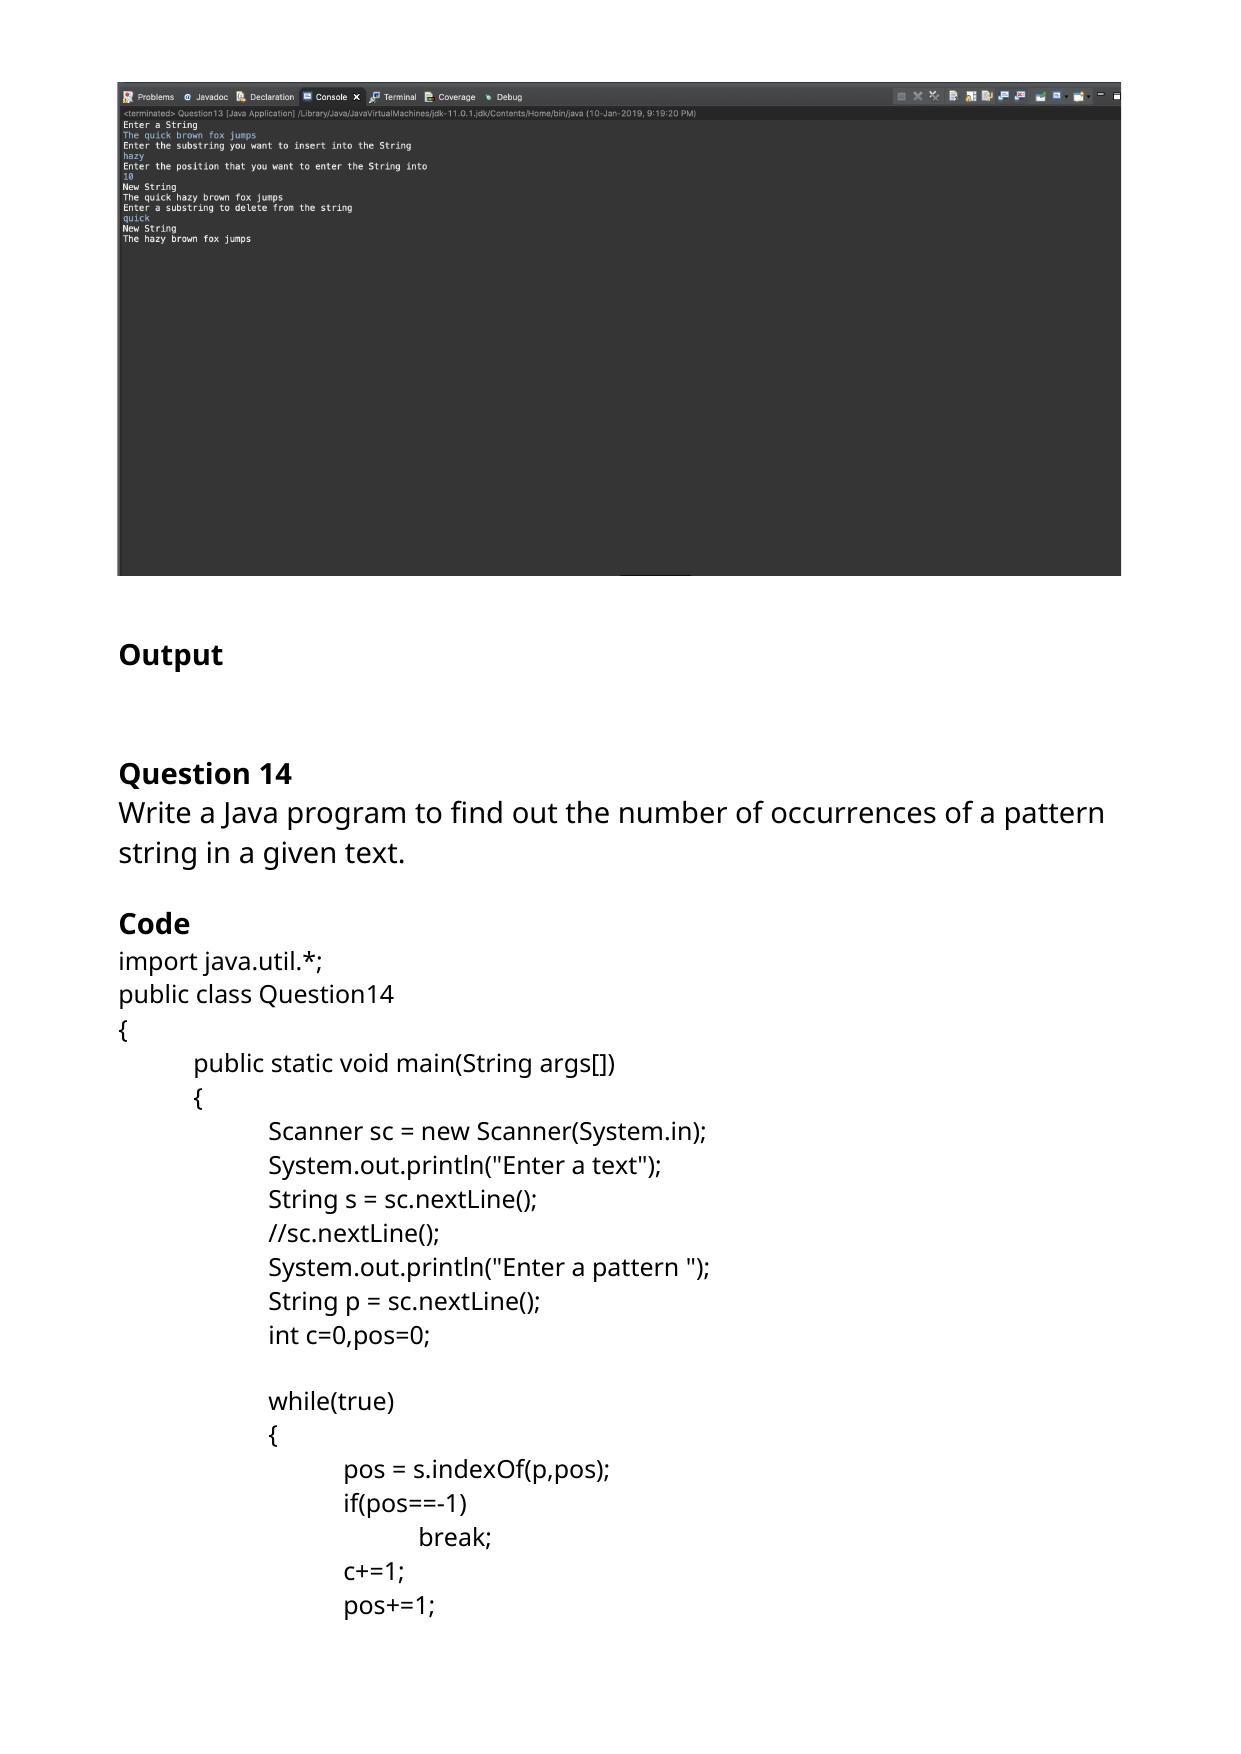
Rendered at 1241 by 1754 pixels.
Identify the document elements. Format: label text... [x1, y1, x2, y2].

text String s = sc.nextLine(); [118, 1182, 1122, 1216]
text Scanner sc = new Scanner(System.in); [118, 1113, 1122, 1147]
text c+=1; [118, 1553, 1122, 1587]
text while(true) [118, 1383, 1122, 1417]
text pos = s.indexOf(p,pos); [118, 1451, 1122, 1485]
text System.out.println("Enter a pattern "); [118, 1250, 1122, 1284]
text if(pos==-1) [118, 1485, 1122, 1519]
text Output [118, 576, 1122, 674]
text break; [118, 1519, 1122, 1553]
picture [117, 82, 1122, 576]
text int c=0,pos=0; [118, 1318, 1122, 1352]
text { [118, 1079, 1122, 1113]
text System.out.println("Enter a text"); [118, 1147, 1122, 1182]
text Write a Java program to find out the number of occurrences of a pattern string in a given text. [118, 793, 1122, 903]
text String p = sc.nextLine(); [118, 1284, 1122, 1318]
text import java.util.*; [118, 943, 1122, 977]
text { [118, 1011, 1122, 1045]
text //sc.nextLine(); [118, 1216, 1122, 1250]
text Question 14 [118, 753, 1122, 793]
text pos+=1; [118, 1587, 1122, 1622]
text public static void main(String args[]) [118, 1045, 1122, 1079]
text { [118, 1417, 1122, 1451]
text public class Question14 [118, 977, 1122, 1011]
text Code [118, 903, 1122, 943]
